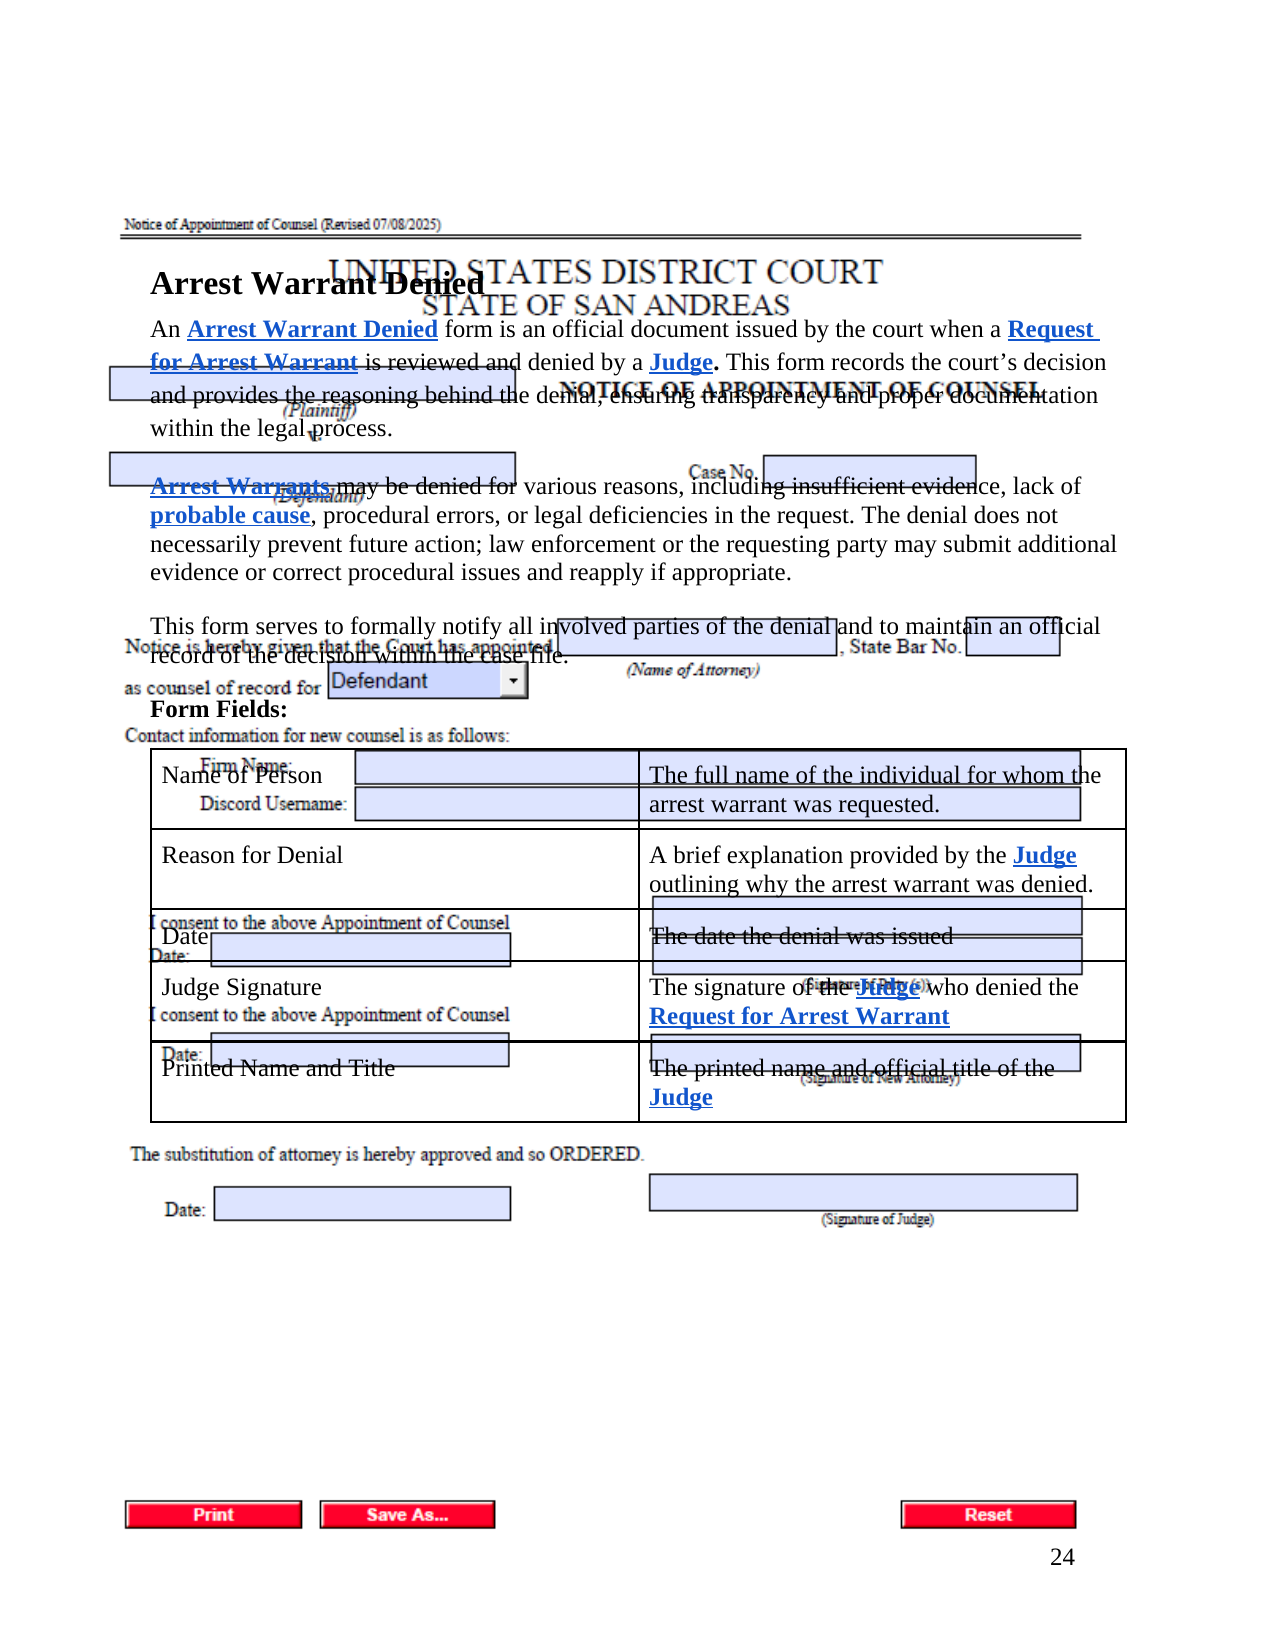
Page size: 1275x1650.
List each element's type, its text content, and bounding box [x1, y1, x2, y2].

text Arrest Warrants may be denied for various reasons, including insufficient evidence, lack of probable cause, procedural errors, or legal deficiencies in the request. The denial does not necessarily prevent future action; law enforcement or the requesting party may submit additional evidence or correct procedural issues and reapply if appropriate. [150, 471, 1125, 586]
table_cell The signature of the Judge who denied the Request for Arrest Warrant [640, 962, 1125, 1040]
picture [73, 168, 1129, 1537]
subtitle Arrest Warrant Denied [150, 263, 1125, 302]
text An Arrest Warrant Denied form is an official document issued by the court when a Request for Arrest Warrant is reviewed and denied by a Judge. This form records the court’s decision and provides the reasoning behind the denial, ensuring transparency and proper documentation within the legal process. [150, 314, 1125, 442]
table_cell Date [152, 910, 638, 960]
table_cell A brief explanation provided by the Judge outlining why the arrest warrant was denied. [640, 830, 1125, 908]
table_header Name of Person [152, 750, 638, 828]
table_cell The date the denial was issued [640, 910, 1125, 960]
table_cell Reason for Denial [152, 830, 638, 908]
text Form Fields: [150, 694, 1125, 722]
table_cell The printed name and official title of the Judge [640, 1043, 1125, 1121]
text This form serves to formally notify all involved parties of the denial and to maintain an official record of the decision within the case file. [150, 611, 1125, 669]
table_header The full name of the individual for whom the arrest warrant was requested. [640, 750, 1125, 828]
table_cell Printed Name and Title [152, 1043, 638, 1121]
table_cell Judge Signature [152, 962, 638, 1040]
